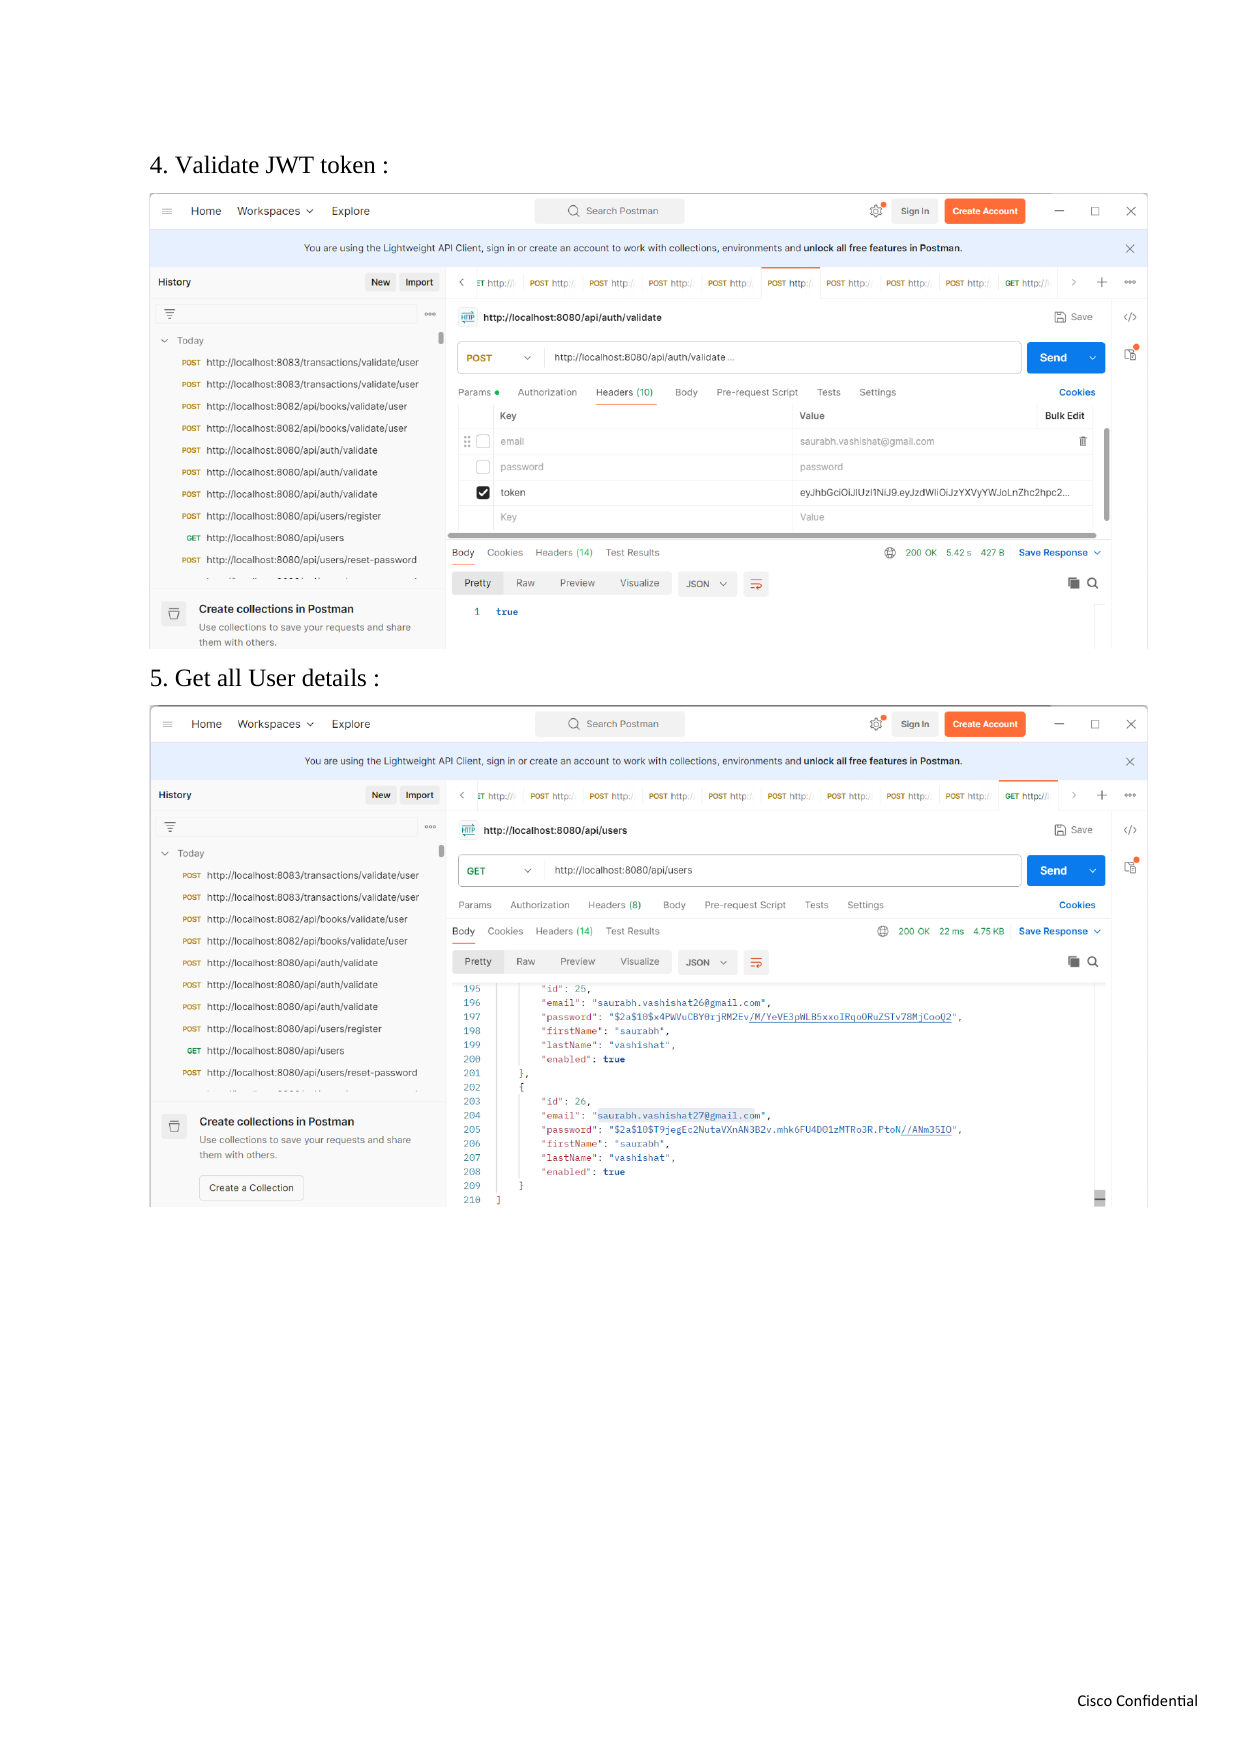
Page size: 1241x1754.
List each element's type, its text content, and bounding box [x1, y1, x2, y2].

picture [149, 705, 1148, 1207]
text 4. Validate JWT token : [149, 150, 1091, 179]
text 5. Get all User details : [149, 663, 1091, 692]
picture [149, 193, 1148, 649]
